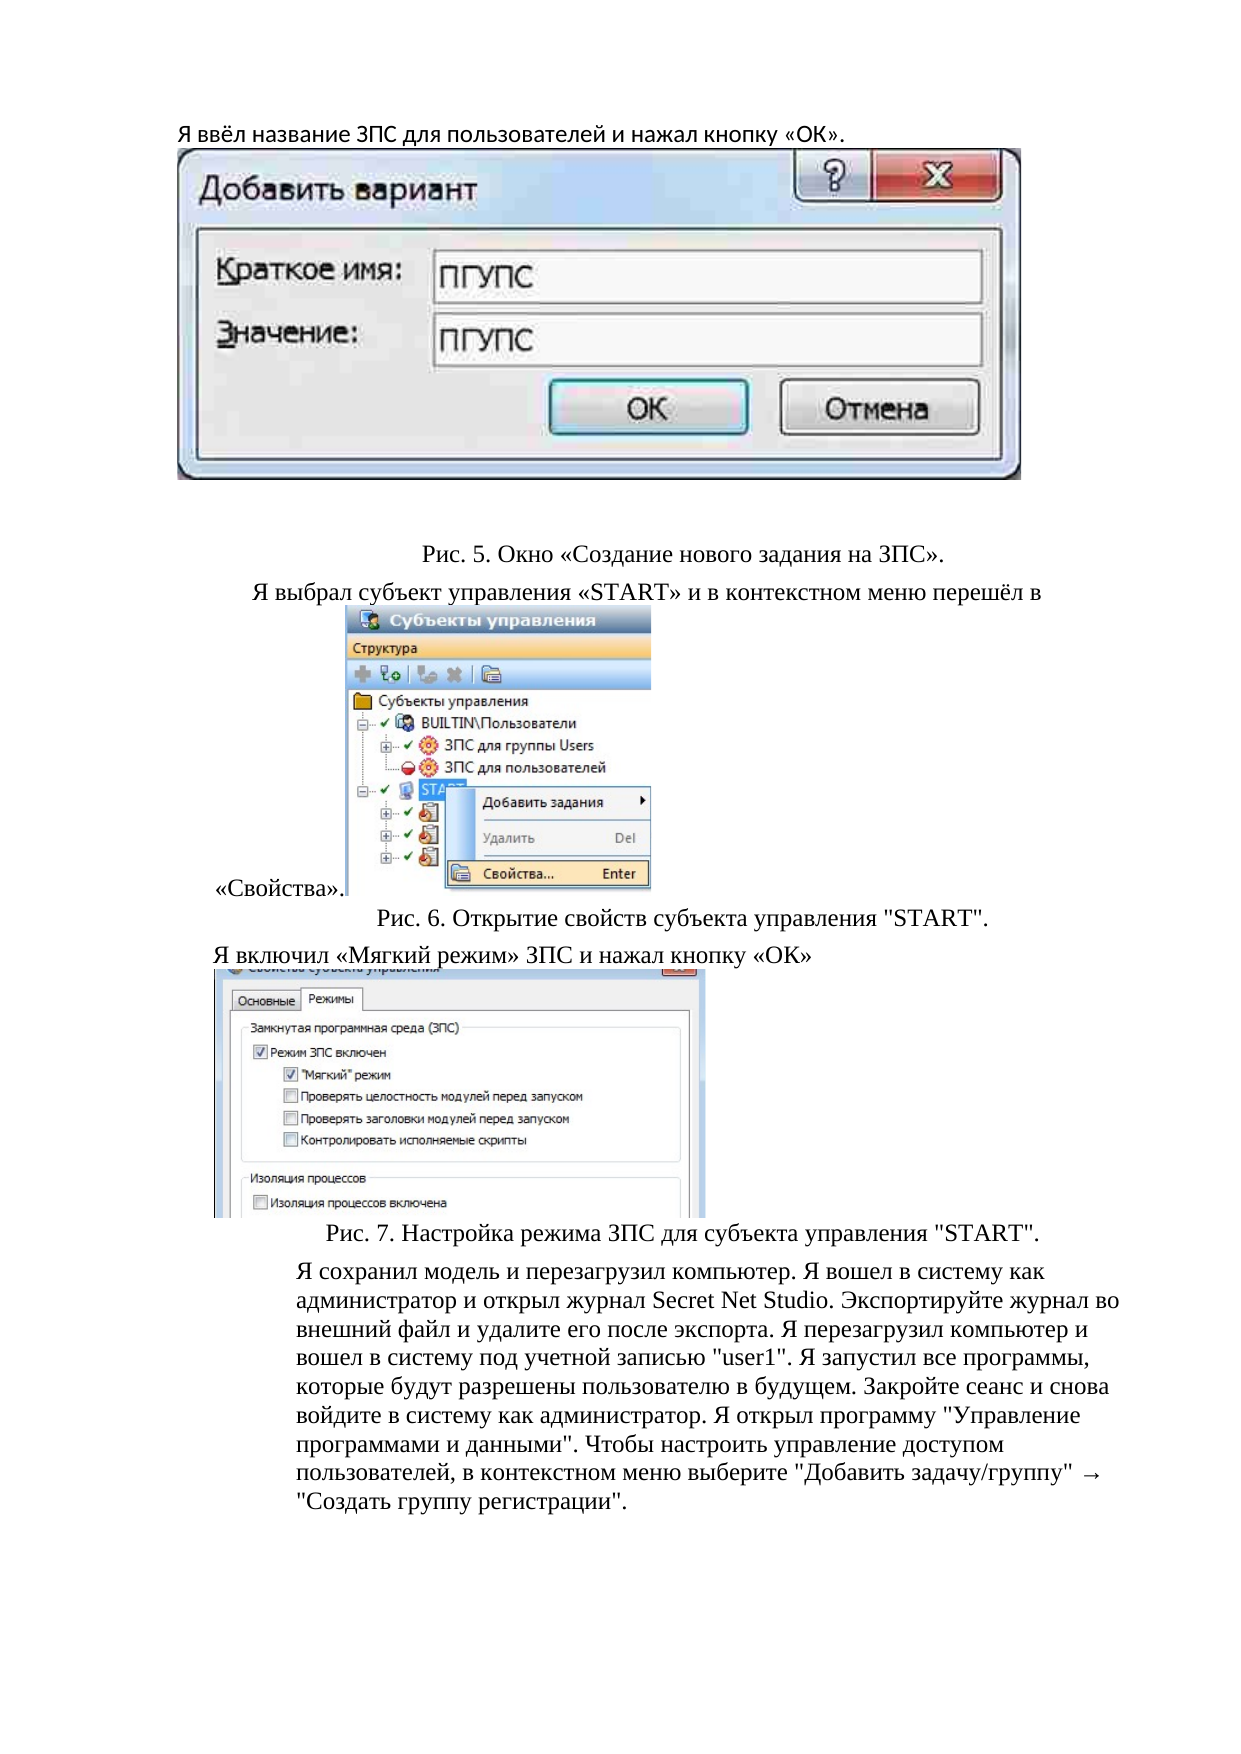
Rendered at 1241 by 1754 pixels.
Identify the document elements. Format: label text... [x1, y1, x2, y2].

text Я сохранил модель и перезагрузил компьютер. Я вошел в систему как администратор и открыл журнал Secret Net Studio. Экспортируйте журнал во внешний файл и удалите его после экспорта. Я перезагрузил компьютер и вошел в систему под учетной записью "user1". Я запустил все программы, которые будут разрешены пользователю в будущем. Закройте сеанс и снова войдите в систему как администратор. Я открыл программу "Управление программами и данными". Чтобы настроить управление доступом пользователей, в контекстном меню выберите "Добавить задачу/группу" → "Создать группу регистрации". [296, 1256, 1152, 1515]
picture [214, 969, 706, 1218]
picture [345, 605, 652, 896]
text Рис. 5. Окно «Создание нового задания на ЗПС». [214, 539, 1151, 568]
picture [177, 148, 1022, 480]
text Рис. 7. Настройка режима ЗПС для субъекта управления "START". [214, 1218, 1151, 1247]
text Рис. 6. Открытие свойств субъекта управления "START". [214, 903, 1151, 931]
